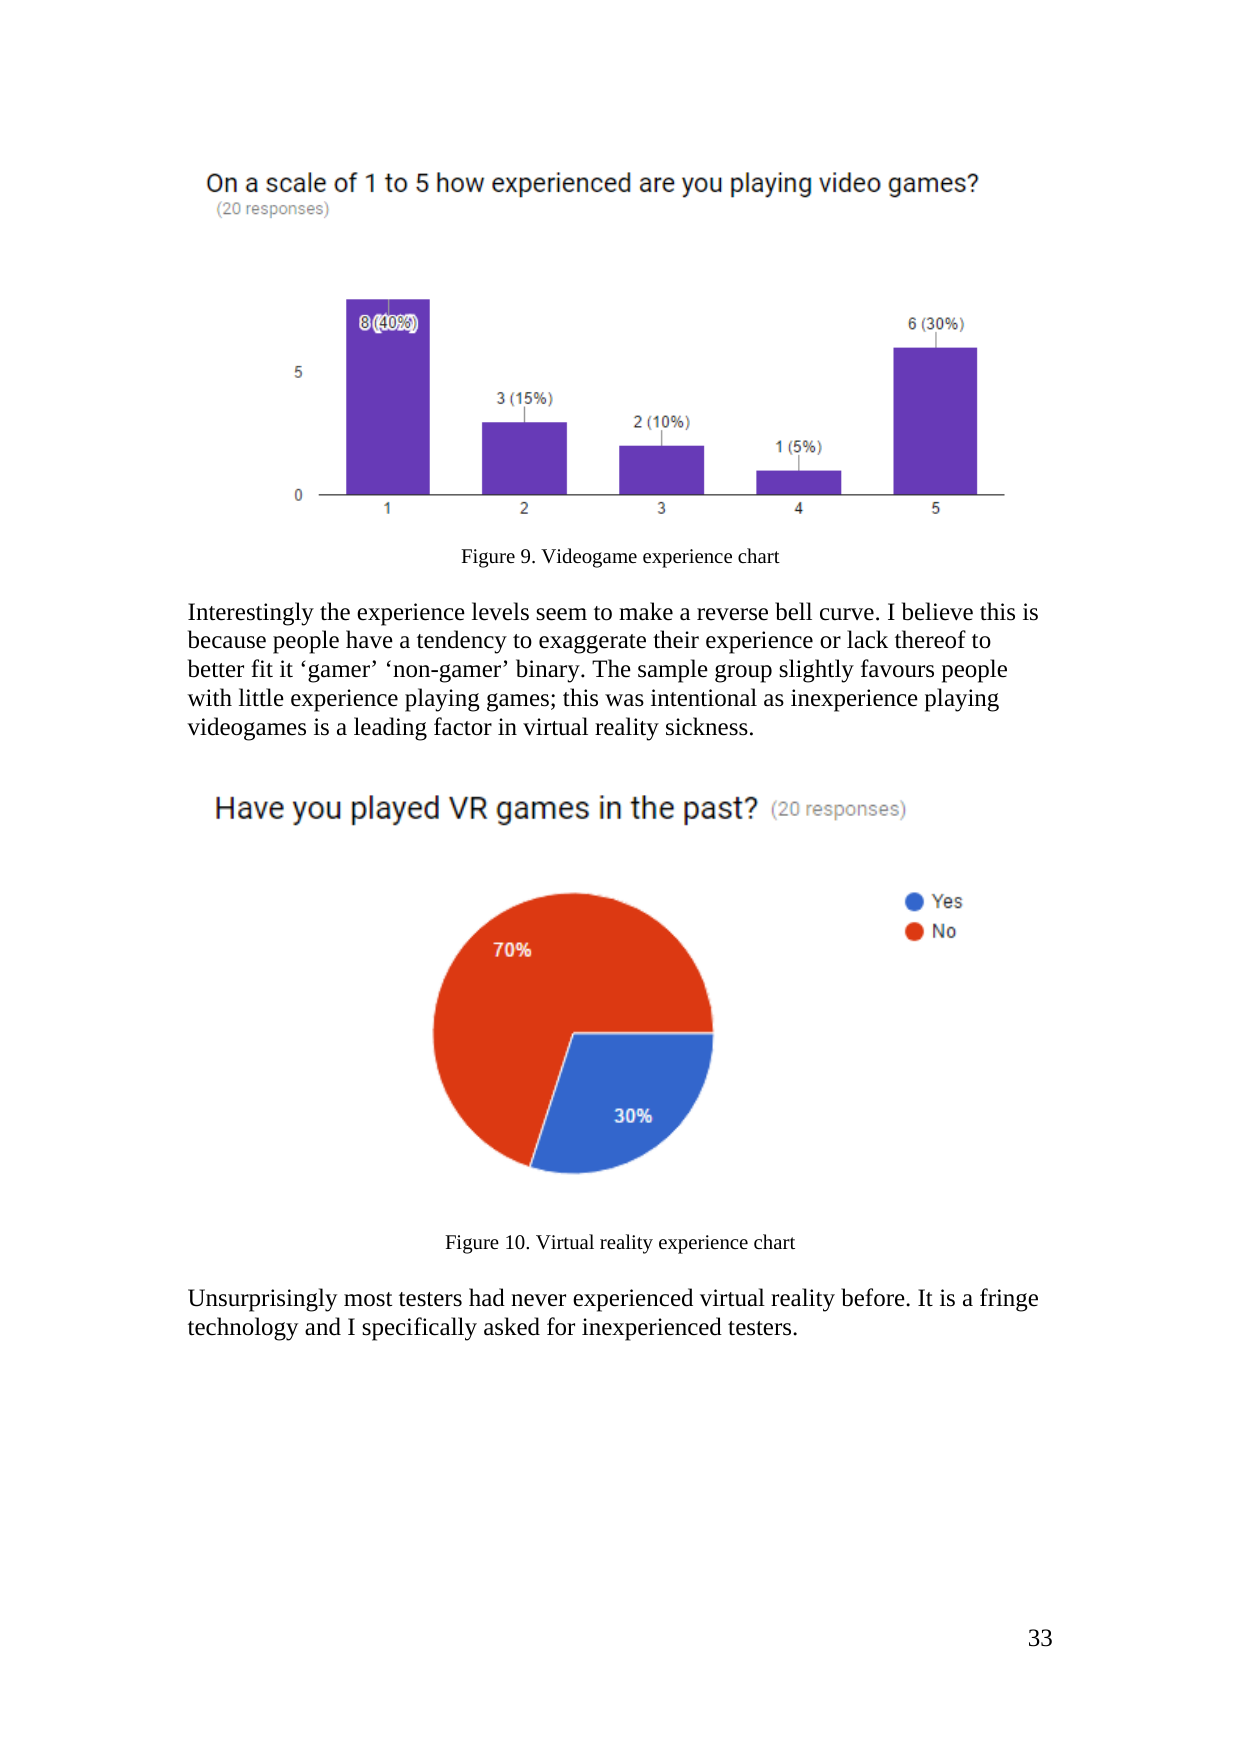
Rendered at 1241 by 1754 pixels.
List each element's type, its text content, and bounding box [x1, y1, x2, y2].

subtitle Interestingly the experience levels seem to make a reverse bell curve. I believe this is because people have a tendency to exaggerate their experience or lack thereof to better fit it ‘gamer’ ‘non-gamer’ binary. The sample group slightly favours people with little experience playing games; this was intentional as inexperience playing videogames is a leading factor in virtual reality sickness. [187, 597, 1053, 741]
picture [187, 150, 1053, 544]
subtitle Unsurprisingly most testers had never experienced virtual reality before. It is a fringe technology and I specifically asked for inexperienced testers. [187, 1283, 1053, 1341]
subtitle Figure 10. Virtual reality experience chart [187, 1230, 1053, 1254]
subtitle Figure 9. Videogame experience chart [187, 544, 1053, 568]
picture [187, 769, 1029, 1231]
